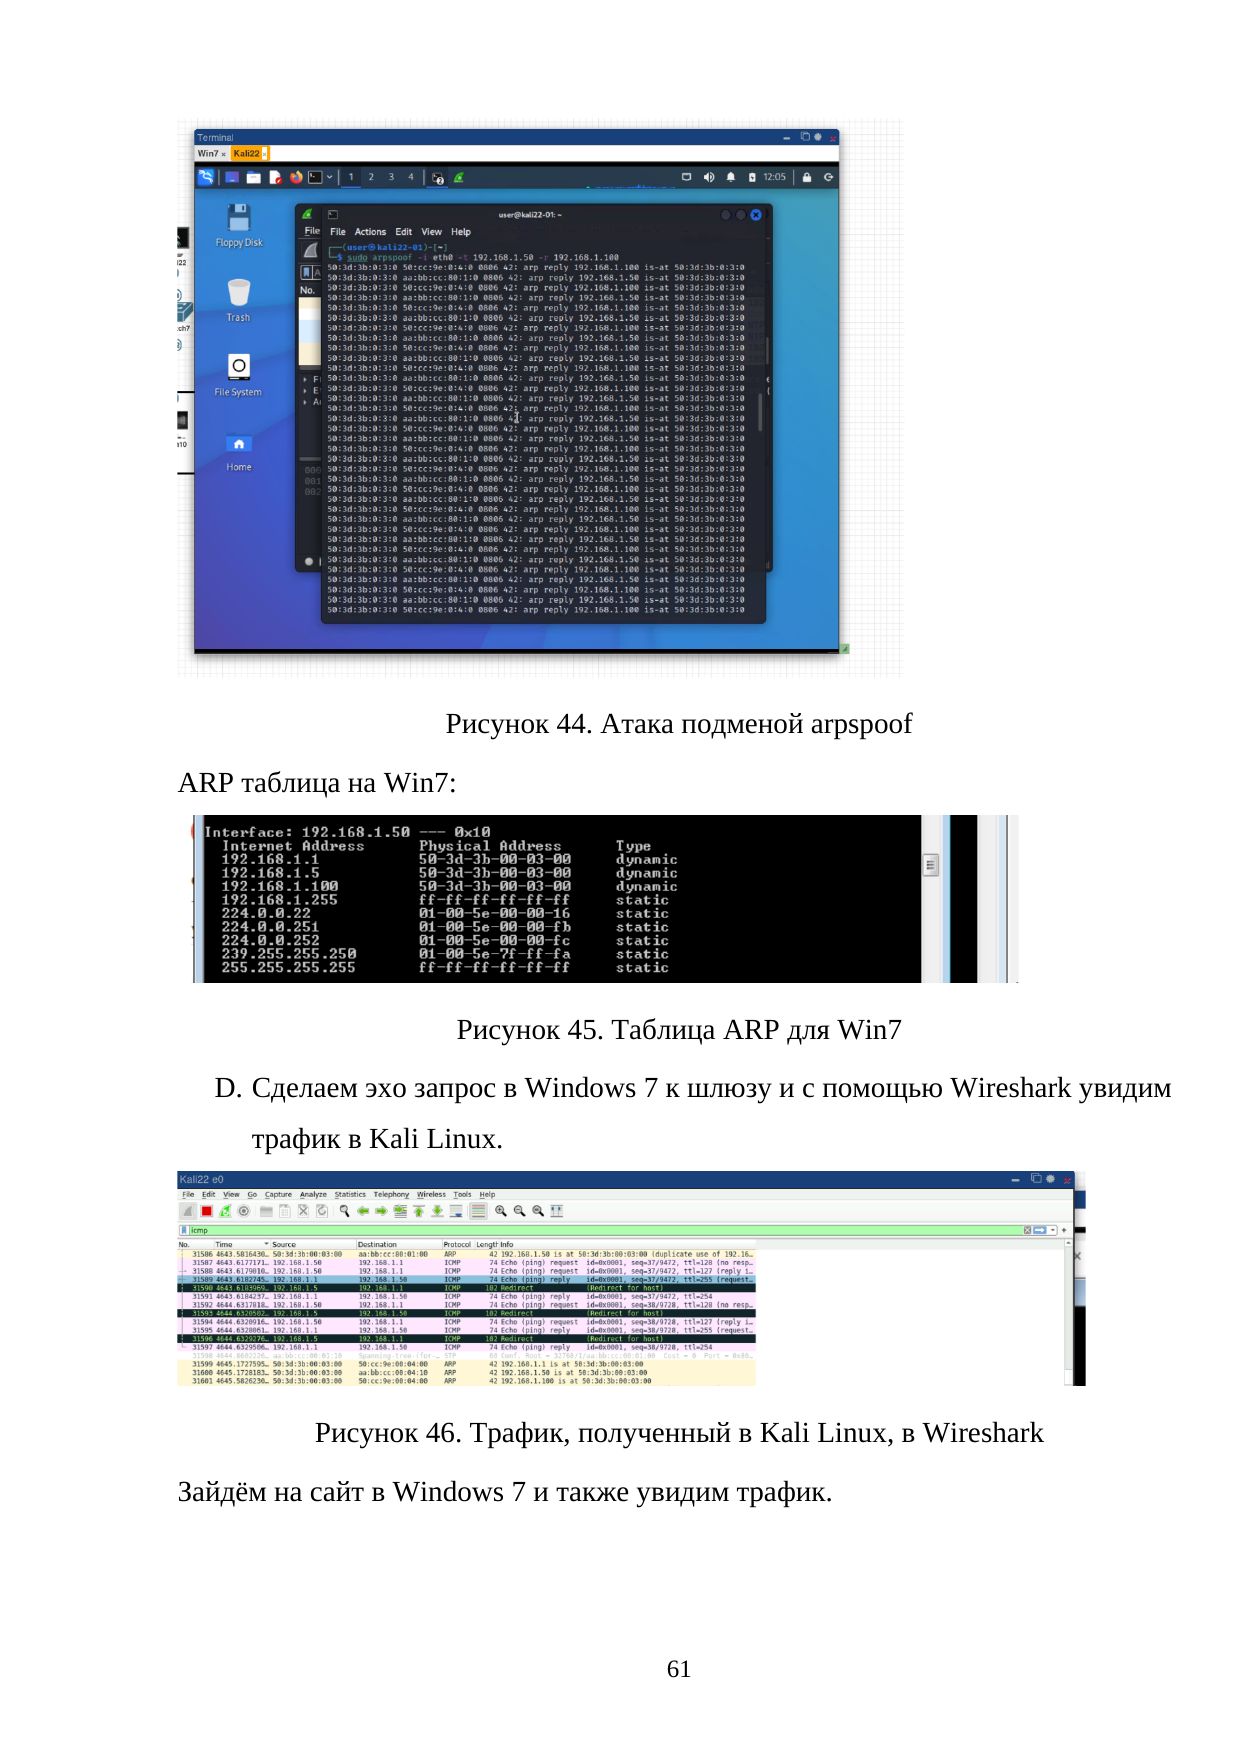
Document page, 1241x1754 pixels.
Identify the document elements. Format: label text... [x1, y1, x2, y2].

text ARP таблица на Win7: [177, 765, 1181, 799]
picture [177, 1171, 1086, 1386]
picture [177, 815, 1019, 983]
list Сделаем эхо запрос в Windows 7 к шлюзу и с помощью Wireshark увидим трафик в Kali Linux. [214, 1071, 1181, 1154]
text Зайдём на сайт в Windows 7 и также увидим трафик. [177, 1474, 1181, 1507]
picture [177, 118, 905, 678]
